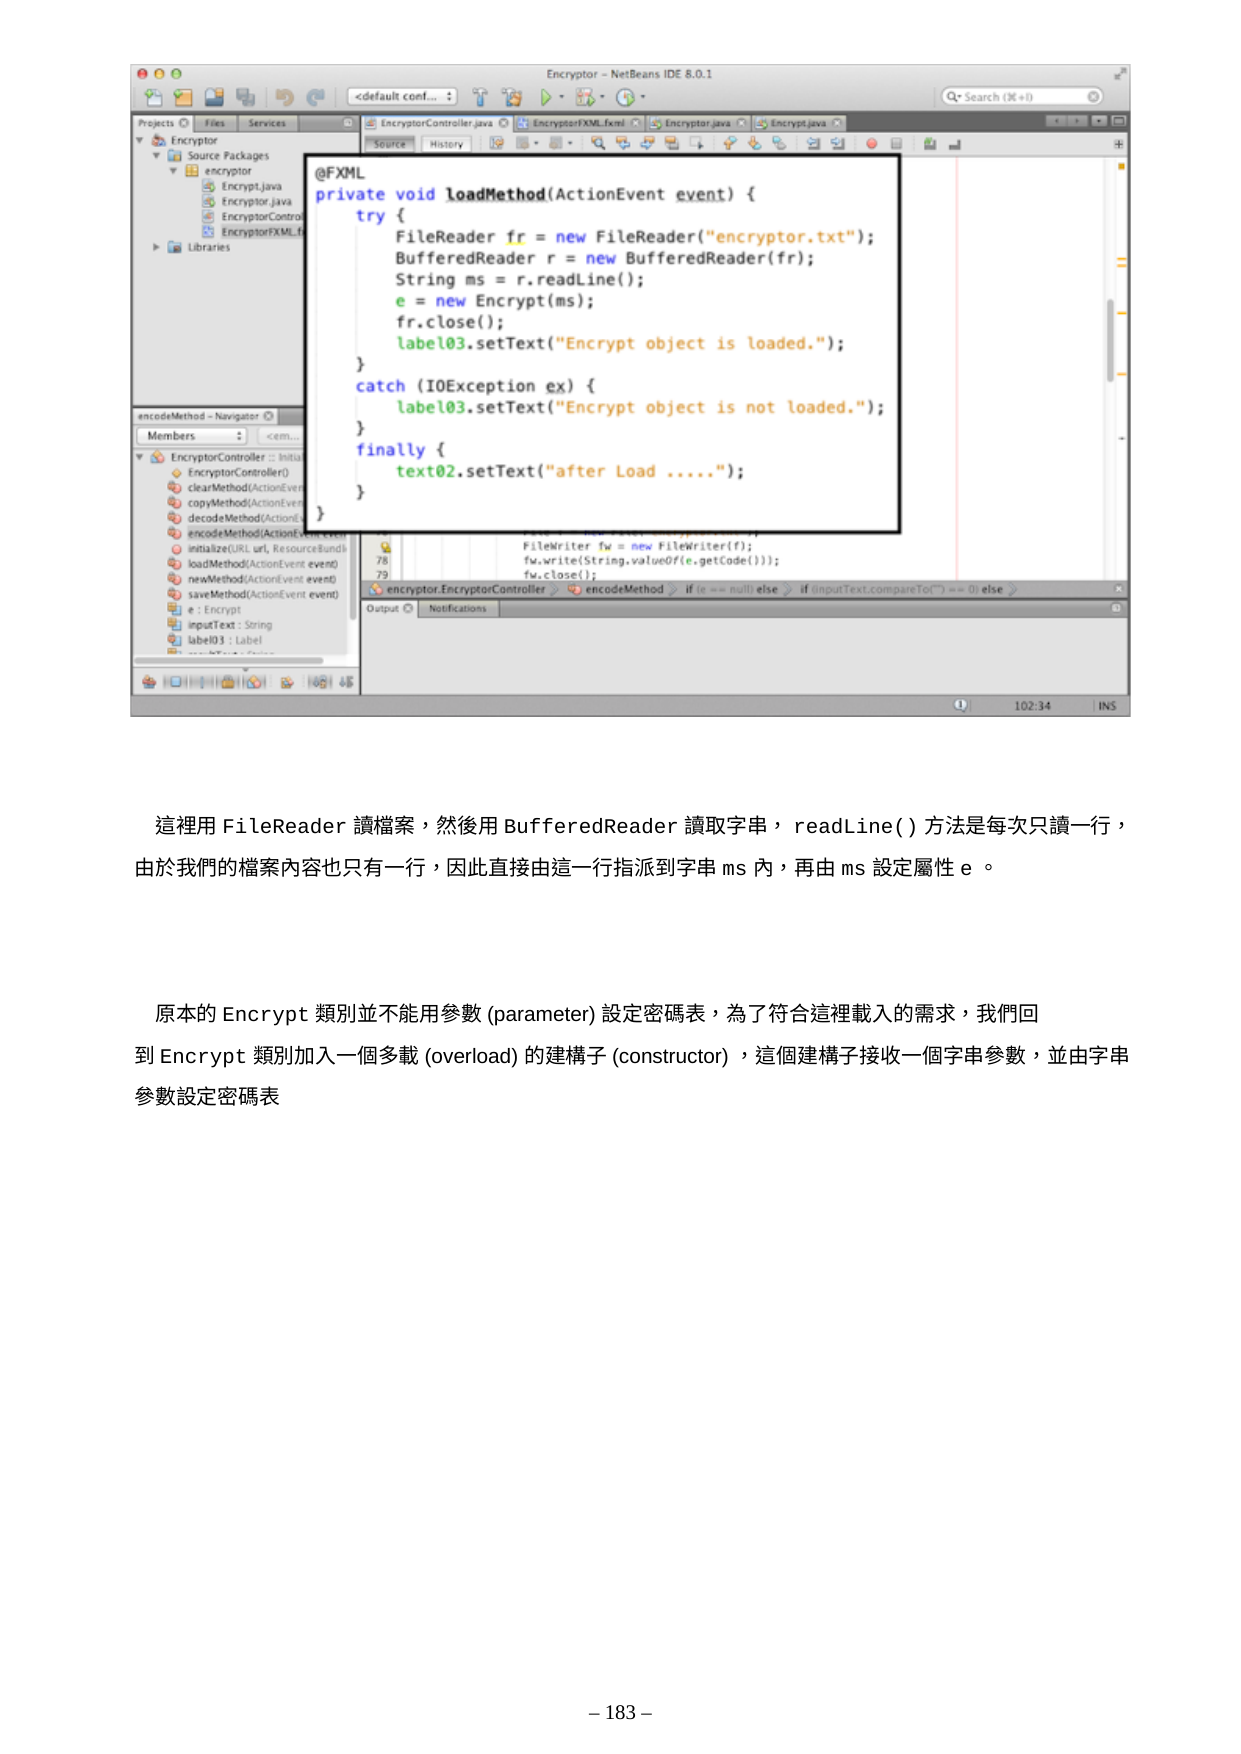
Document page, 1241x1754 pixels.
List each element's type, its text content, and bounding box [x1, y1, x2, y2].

picture [130, 64, 1131, 717]
text 原本的 Encrypt 類別並不能用參數 (parameter) 設定密碼表，為了符合這裡載入的需求，我們回到 Encrypt 類別加入一個多載 (overload) 的建構子 (constructor) ，這個建構子接收一個字串參數，並由字串參數設定密碼表 [134, 992, 1150, 1117]
text 這裡用 FileReader 讀檔案，然後用 BufferedReader 讀取字串， readLine() 方法是每次只讀一行，由於我們的檔案內容也只有一行，因此直接由這一行指派到字串 ms 內，再由 ms 設定屬性 e 。 [134, 804, 1150, 887]
